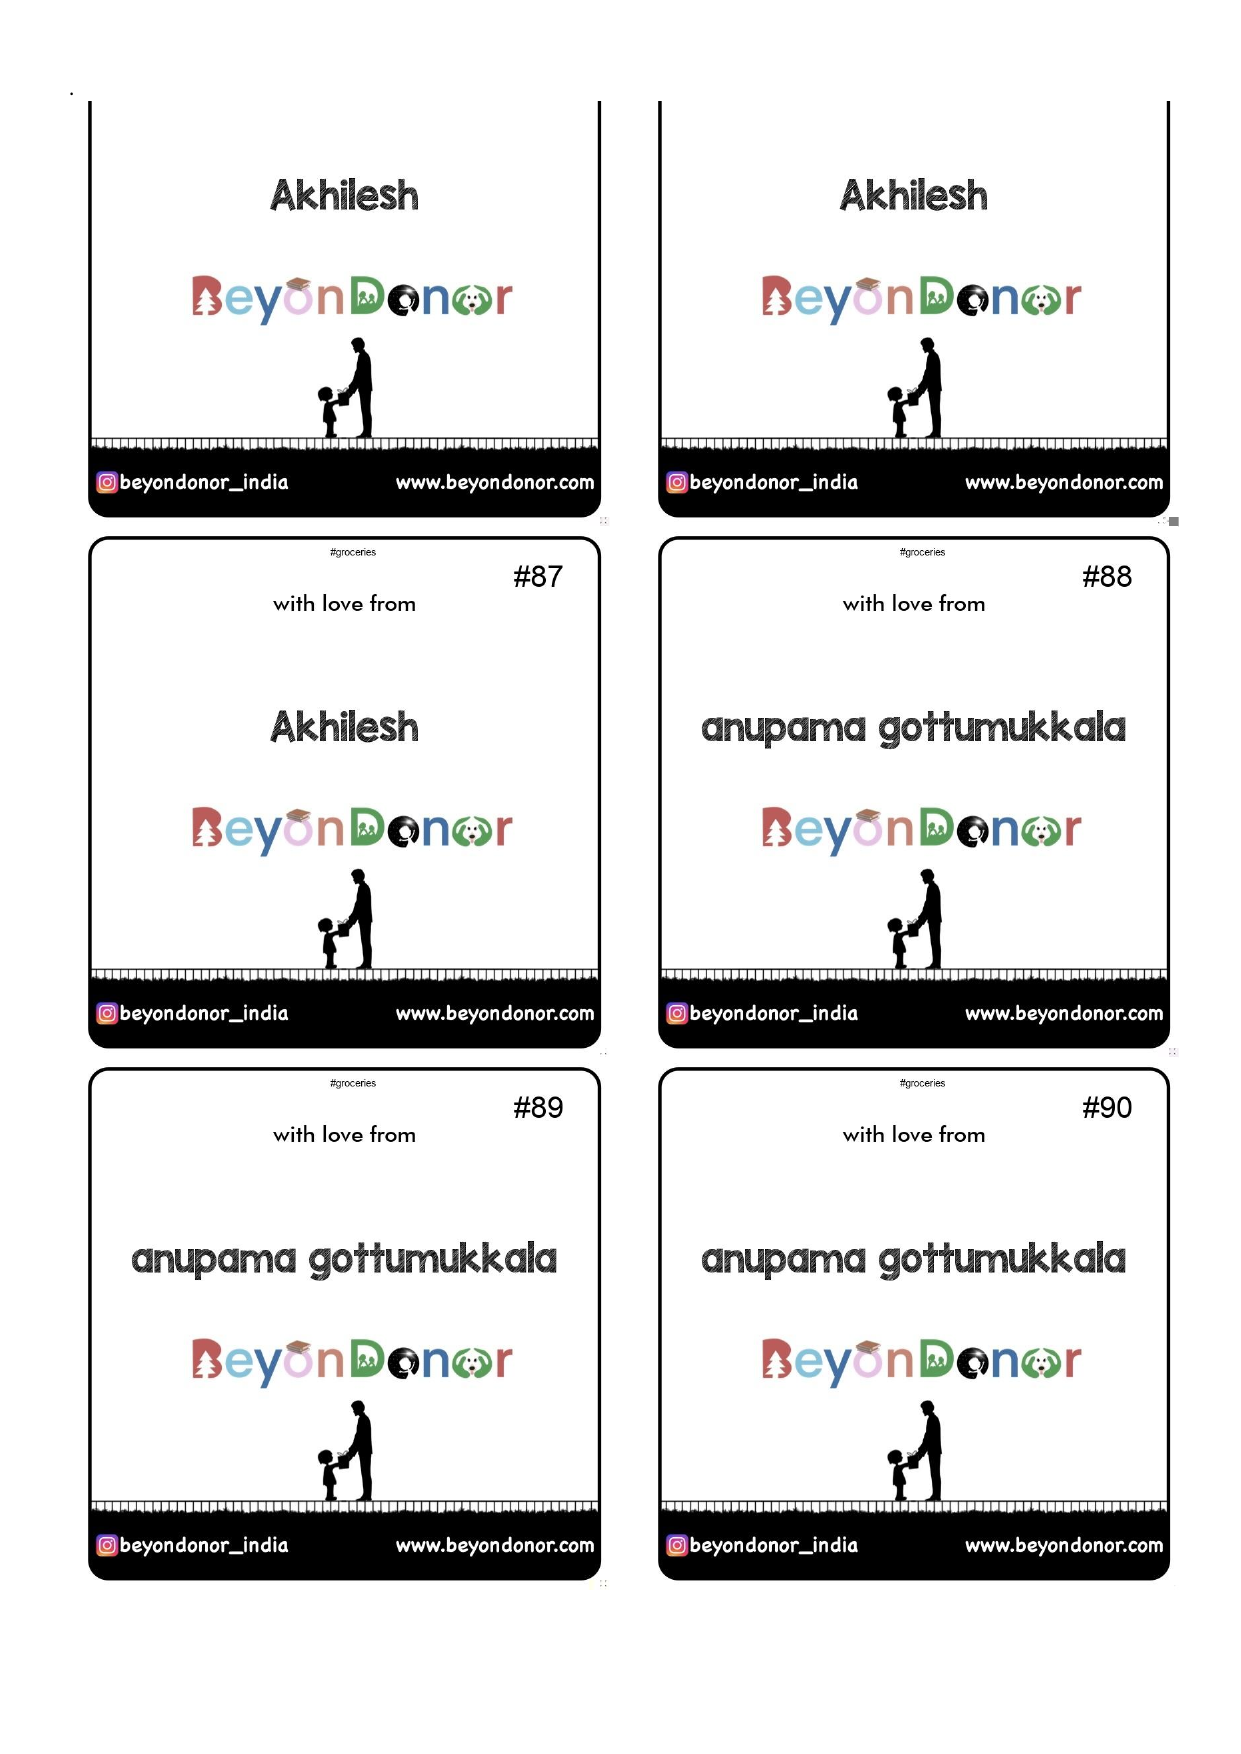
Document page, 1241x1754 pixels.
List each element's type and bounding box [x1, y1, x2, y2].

picture [647, 101, 1179, 1590]
picture [77, 101, 610, 1590]
